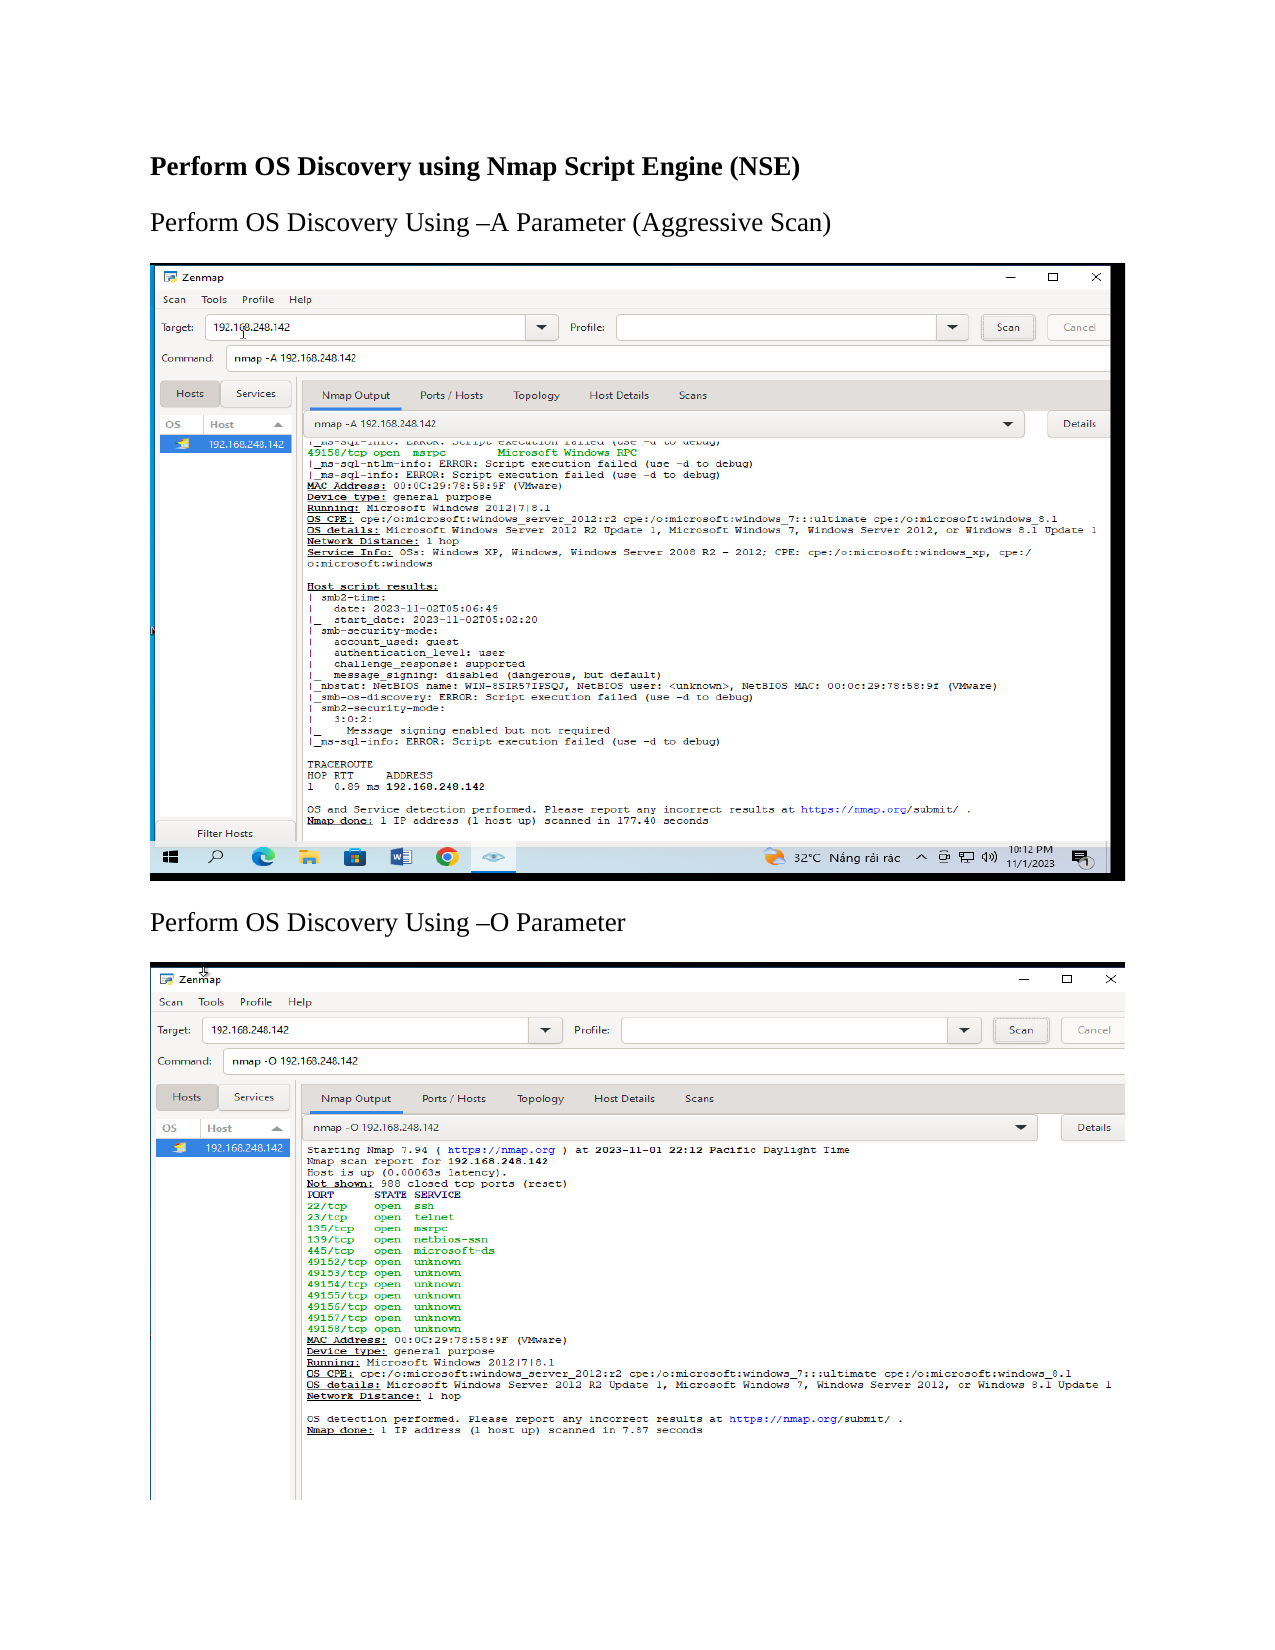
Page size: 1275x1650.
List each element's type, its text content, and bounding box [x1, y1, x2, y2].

picture [150, 263, 1125, 881]
text Perform OS Discovery using Nmap Script Engine (NSE) [150, 150, 1125, 181]
text Perform OS Discovery Using –O Parameter [150, 906, 1125, 937]
picture [150, 962, 1125, 1500]
text Perform OS Discovery Using –A Parameter (Aggressive Scan) [150, 207, 1125, 238]
